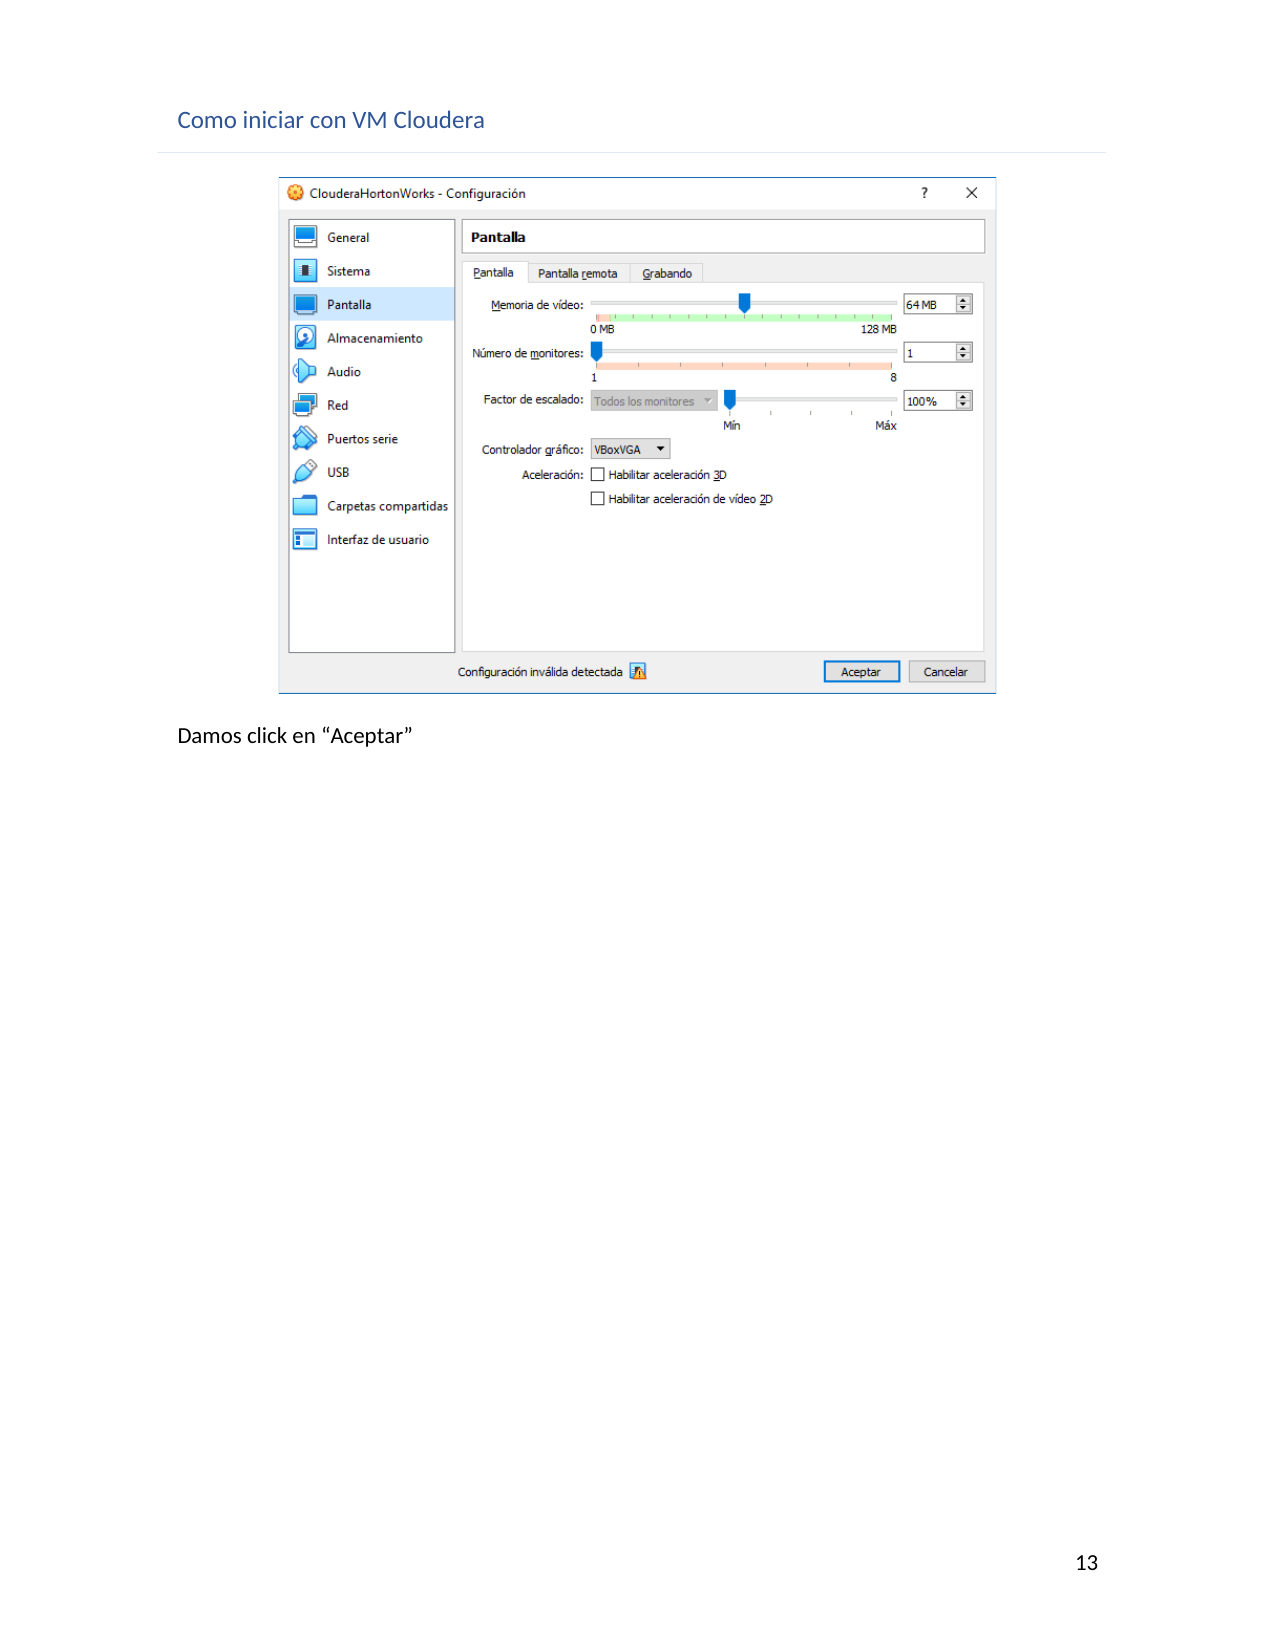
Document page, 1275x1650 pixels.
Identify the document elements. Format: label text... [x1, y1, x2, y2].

text Damos click en “Aceptar” [177, 721, 1098, 749]
picture [278, 177, 997, 694]
